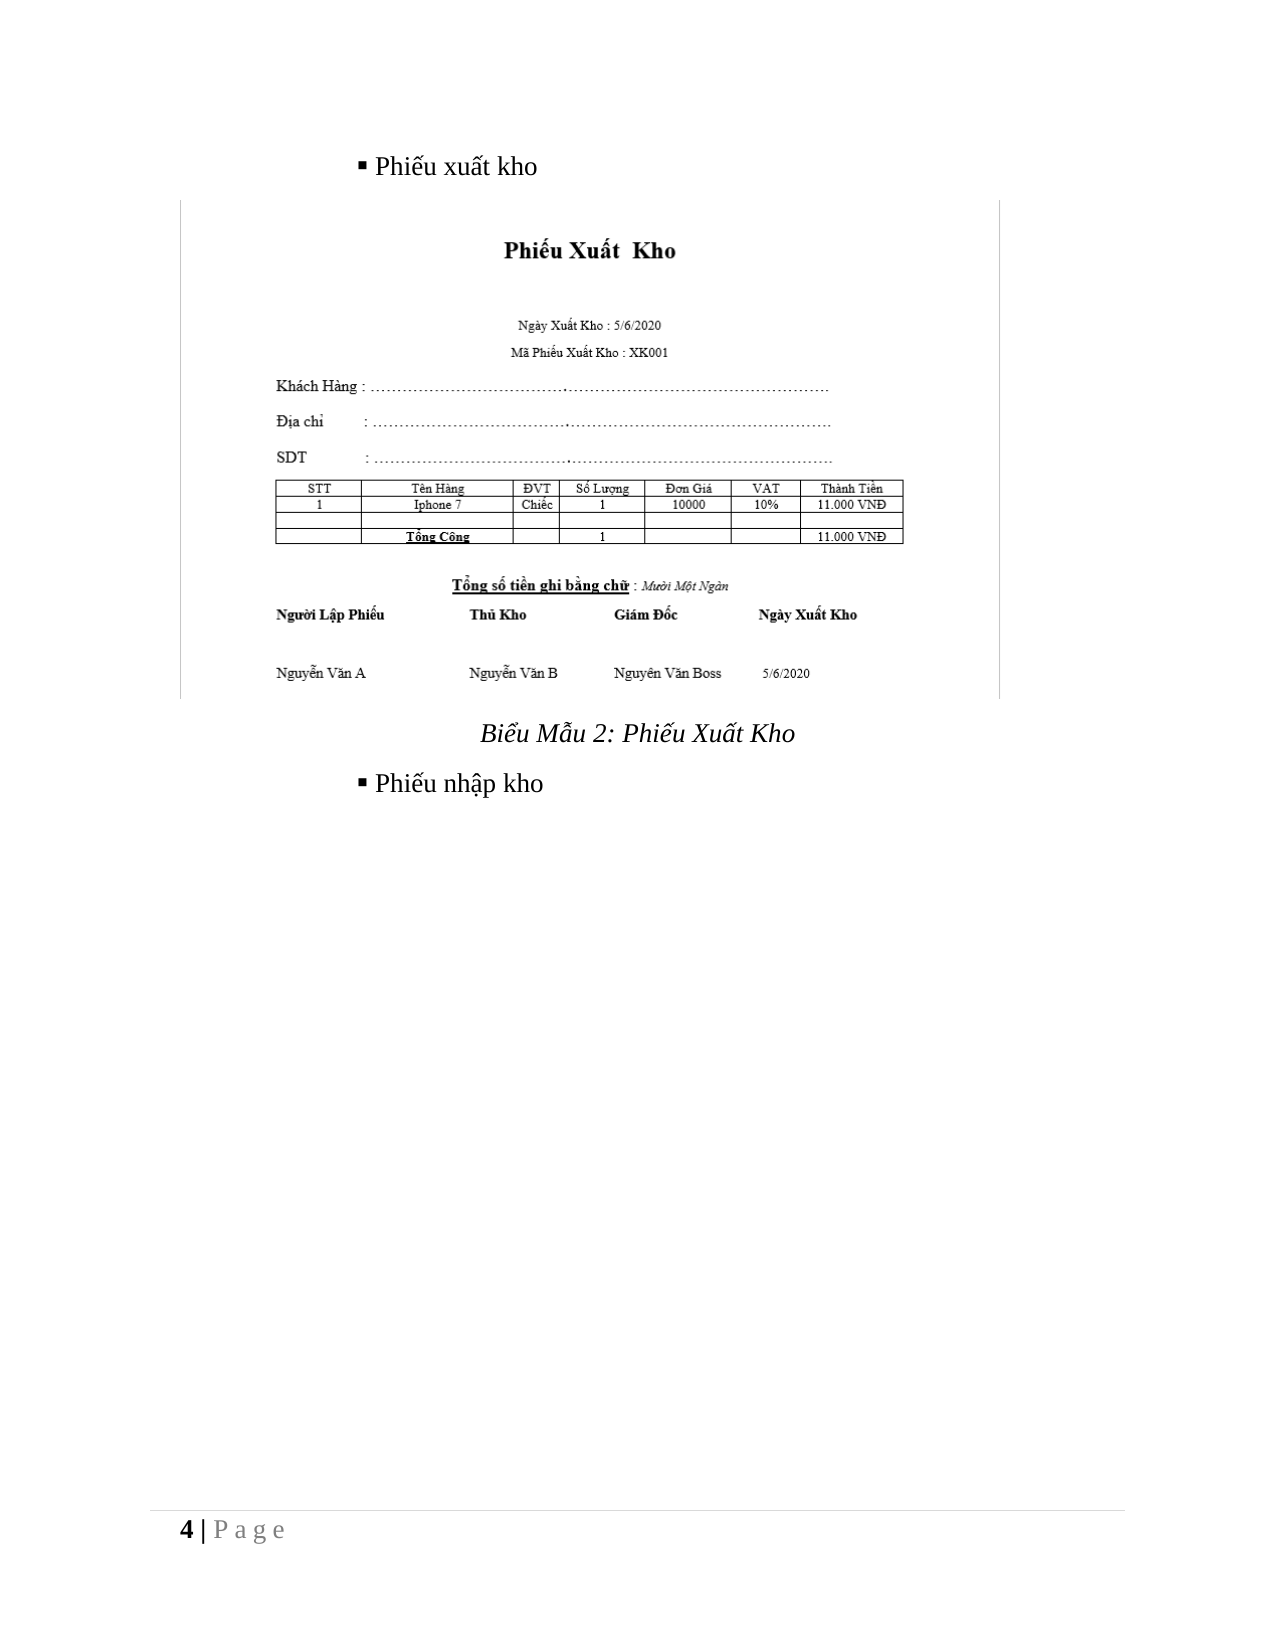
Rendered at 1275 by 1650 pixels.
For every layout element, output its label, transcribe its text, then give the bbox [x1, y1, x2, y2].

picture [180, 200, 1001, 699]
list Phiếu xuất kho [356, 150, 1125, 181]
list Phiếu nhập kho [356, 768, 1125, 799]
